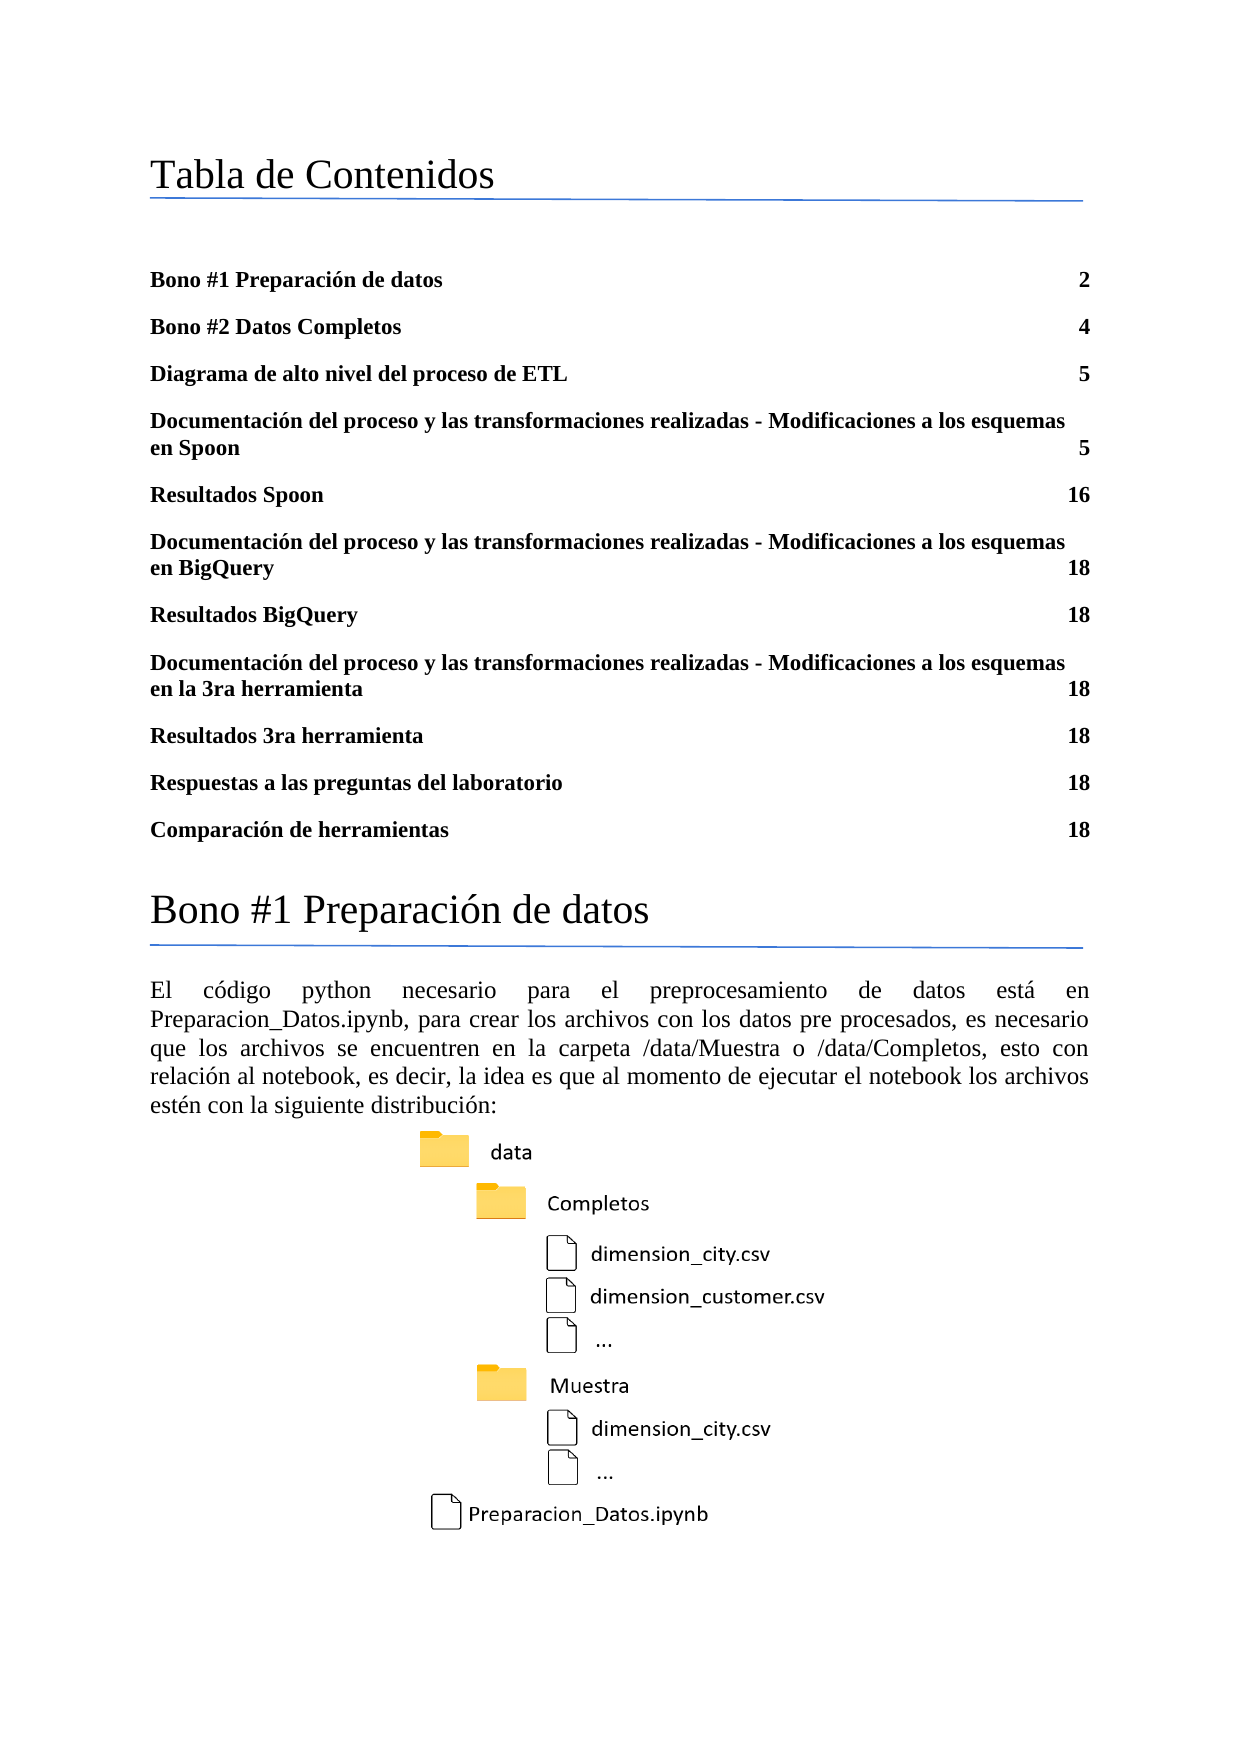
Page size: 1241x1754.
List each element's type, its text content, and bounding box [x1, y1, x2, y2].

text Tabla de Contenidos [150, 150, 1090, 198]
subtitle Bono #1 Preparación de datos [150, 884, 1090, 932]
picture [398, 1118, 842, 1533]
text El código python necesario para el preprocesamiento de datos está en Preparacion_Datos.ipynb, para crear los archivos con los datos pre procesados, es necesario que los archivos se encuentren en la carpeta /data/Muestra o /data/Completos, esto con relación al notebook, es decir, la idea es que al momento de ejecutar el notebook los archivos estén con la siguiente distribución: [150, 975, 1090, 1119]
